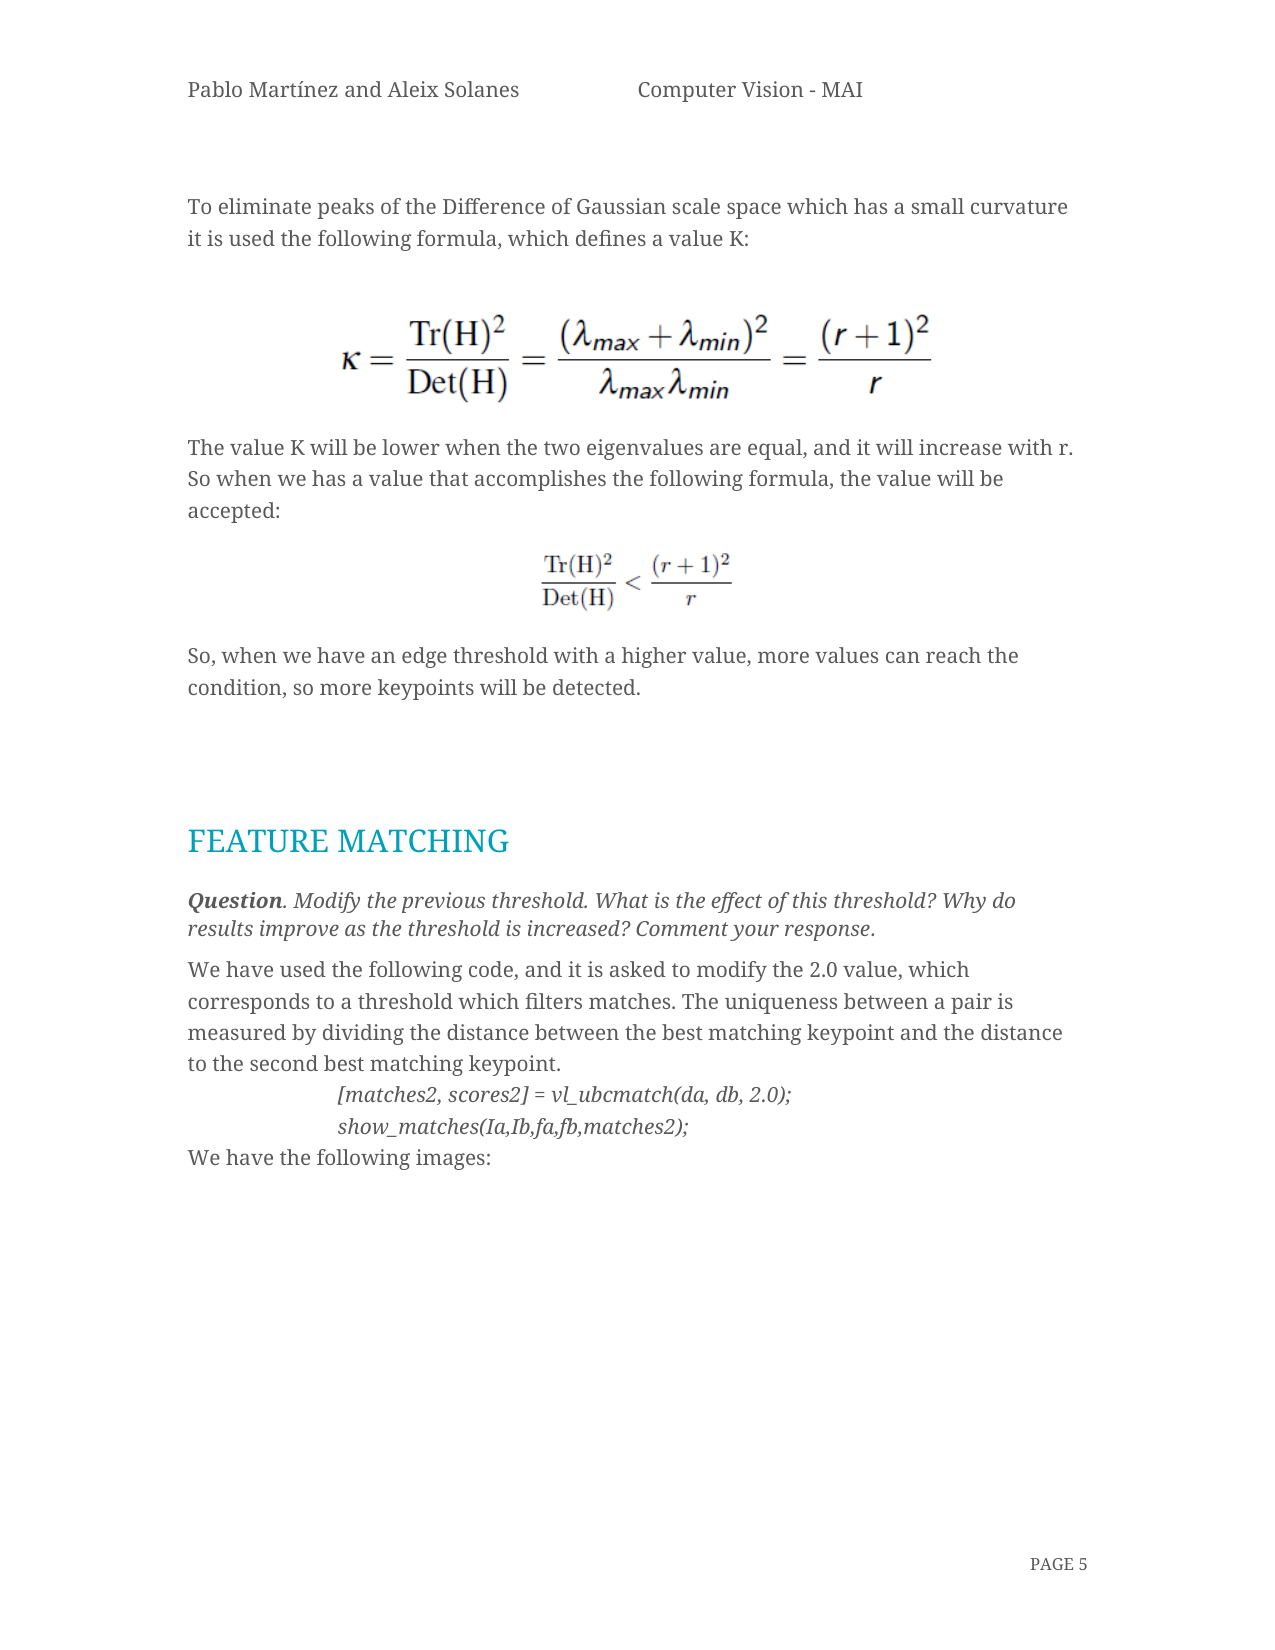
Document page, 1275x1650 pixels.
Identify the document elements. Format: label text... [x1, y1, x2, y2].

text To eliminate peaks of the Difference of Gaussian scale space which has a small curvature it is used the following formula, which defines a value K: [187, 192, 1087, 283]
text [matches2, scores2] = vl_ubcmatch(da, db, 2.0); [262, 1081, 1087, 1109]
text We have used the following code, and it is asked to modify the 2.0 value, which corresponds to a threshold which filters matches. The uniqueness between a pair is measured by dividing the distance between the best matching keypoint and the distance to the second best matching keypoint. [187, 956, 1087, 1078]
text So, when we have an edge threshold with a higher value, more values can reach the condition, so more keypoints will be detected. [187, 641, 1087, 701]
text Question. Modify the previous threshold. What is the effect of this threshold? Why do results improve as the threshold is increased? Comment your response. [187, 886, 1087, 943]
text The value K will be lower when the two eigenvalues are equal, and it will increase with r. So when we has a value that accomplishes the following formula, the value will be accepted: [187, 433, 1087, 524]
text show_matches(Ia,Ib,fa,fb,matches2); [262, 1112, 1087, 1140]
text We have the following images: [187, 1143, 1087, 1171]
subtitle FEATURE MATCHING [187, 818, 1087, 861]
